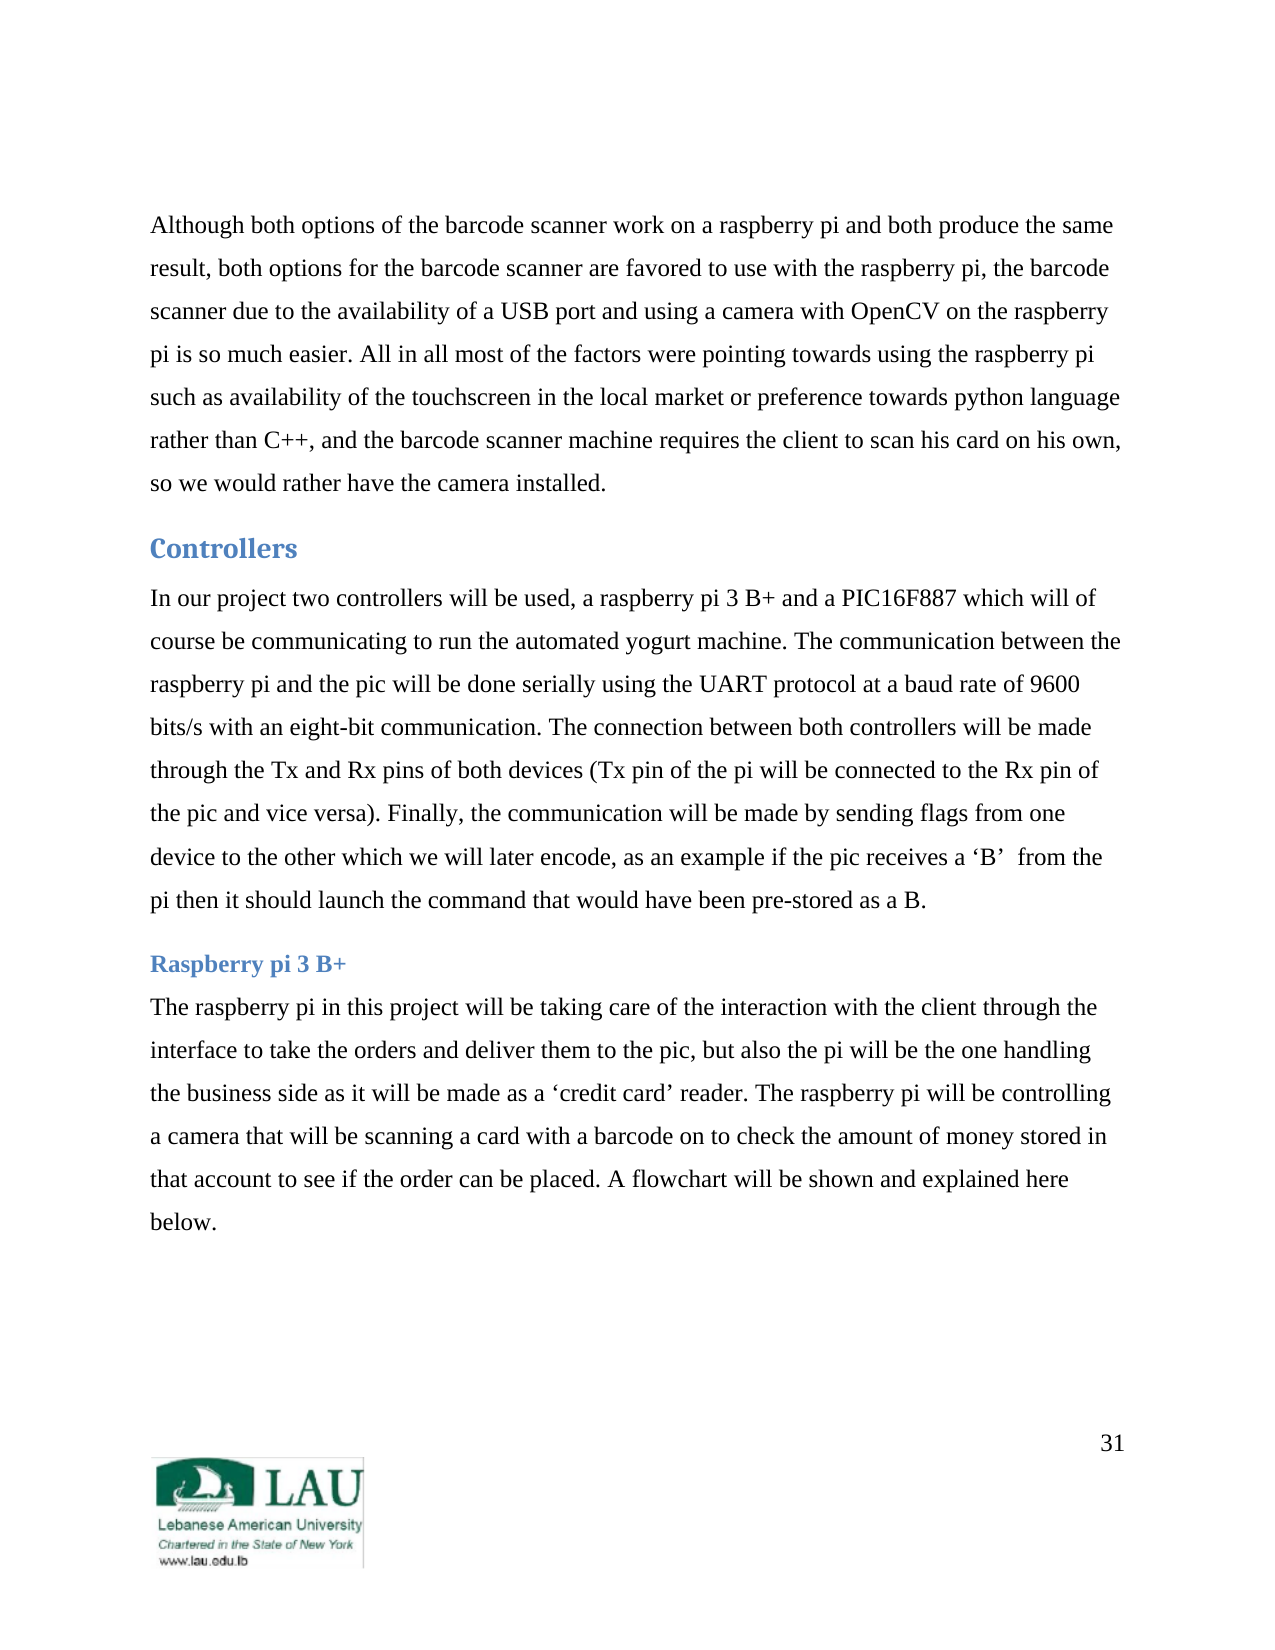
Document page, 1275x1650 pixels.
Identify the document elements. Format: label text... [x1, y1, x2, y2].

text The raspberry pi in this project will be taking care of the interaction with the client through the interface to take the orders and deliver them to the pic, but also the pi will be the one handling the business side as it will be made as a ‘credit card’ reader. The raspberry pi will be controlling a camera that will be scanning a card with a barcode on to check the amount of money stored in that account to see if the order can be placed. A flowchart will be shown and explained here below. [150, 992, 1125, 1236]
text Although both options of the barcode scanner work on a raspberry pi and both produce the same result, both options for the barcode scanner are favored to use with the raspberry pi, the barcode scanner due to the availability of a USB port and using a camera with OpenCV on the raspberry pi is so much easier. All in all most of the factors were pointing towards using the raspberry pi such as availability of the touchscreen in the local market or preference towards python language rather than C++, and the barcode scanner machine requires the client to scan his card on his own, so we would rather have the camera installed. [150, 210, 1125, 497]
subtitle Controllers [150, 532, 1125, 566]
text In our project two controllers will be used, a raspberry pi 3 B+ and a PIC16F887 which will of course be communicating to run the automated yogurt machine. The communication between the raspberry pi and the pic will be done serially using the UART protocol at a baud rate of 9600 bits/s with an eight-bit communication. The connection between both controllers will be made through the Tx and Rx pins of both devices (Tx pin of the pi will be connected to the Rx pin of the pic and vice versa). Finally, the communication will be made by sending flags from one device to the other which we will later encode, as an example if the pic receives a ‘B’ from the pi then it should launch the command that would have been pre-stored as a B. [150, 583, 1125, 913]
picture [150, 1457, 372, 1575]
subtitle Raspberry pi 3 B+ [150, 949, 1125, 977]
